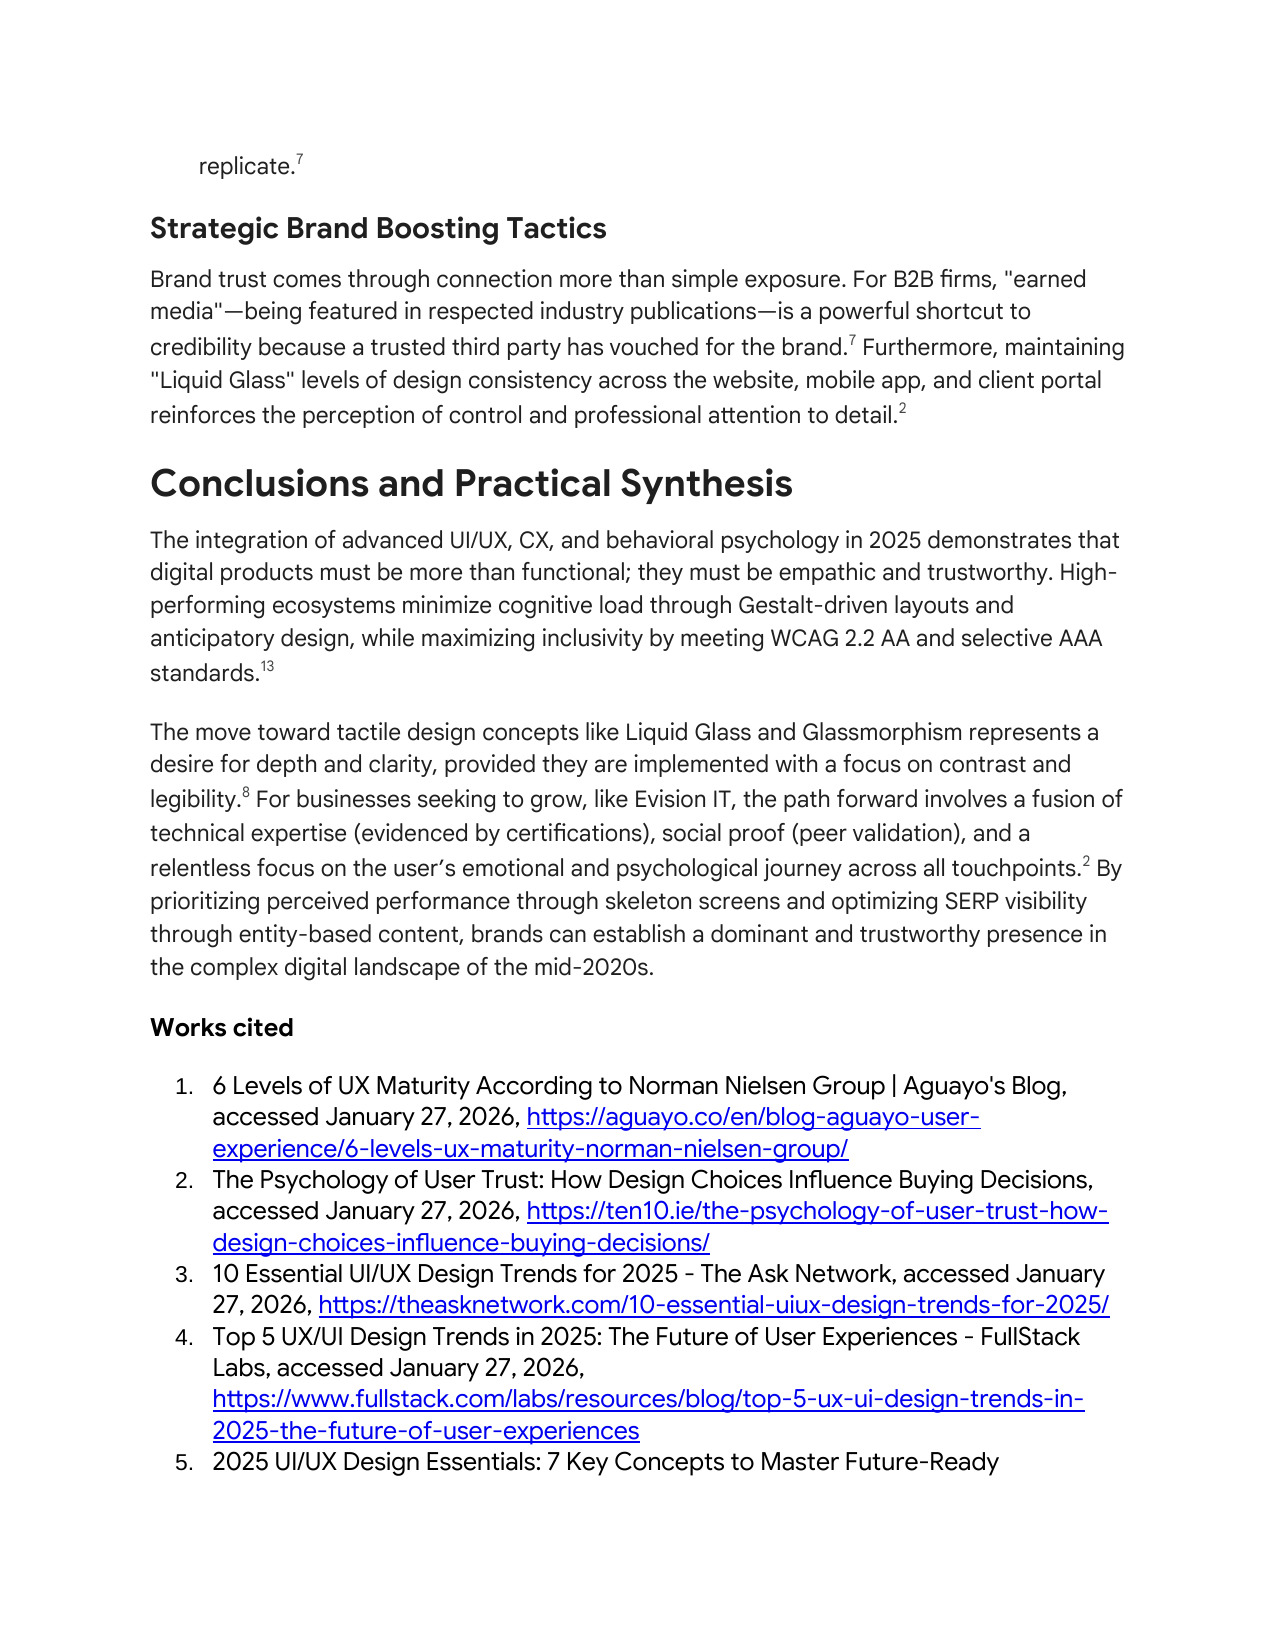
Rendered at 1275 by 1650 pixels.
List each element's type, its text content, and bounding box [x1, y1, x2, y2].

list Top 5 UX/UI Design Trends in 2025: The Future of User Experiences - FullStack Labs, accessed January 27, 2026, https://www.fullstack.com/labs/resources/blog/top-5-ux-ui-design-trends-in-2025-the-future-of-user-experiences [175, 1321, 1125, 1446]
list The Psychology of User Trust: How Design Choices Influence Buying Decisions, accessed January 27, 2026, https://ten10.ie/the-psychology-of-user-trust-how-design-choices-influence-buying-decisions/ [175, 1164, 1125, 1258]
text The integration of advanced UI/UX, CX, and behavioral psychology in 2025 demonstrates that digital products must be more than functional; they must be empathic and trustworthy. High-performing ecosystems minimize cognitive load through Gestalt-driven layouts and anticipatory design, while maximizing inclusivity by meeting WCAG 2.2 AA and selective AAA standards.13 [150, 526, 1125, 688]
subtitle Conclusions and Practical Synthesis [150, 460, 1125, 507]
list 10 Essential UI/UX Design Trends for 2025 - The Ask Network, accessed January 27, 2026, https://theasknetwork.com/10-essential-uiux-design-trends-for-2025/ [175, 1258, 1125, 1321]
subtitle Strategic Brand Boosting Tactics [150, 211, 1125, 247]
text Brand trust comes through connection more than simple exposure. For B2B firms, "earned media"—being featured in respected industry publications—is a powerful shortcut to credibility because a trusted third party has vouched for the brand.7 Furthermore, maintaining "Liquid Glass" levels of design consistency across the website, mobile app, and client portal reinforces the perception of control and professional attention to detail.2 [150, 265, 1125, 431]
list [175, 1446, 1125, 1478]
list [161, 150, 1125, 181]
text The move toward tactile design concepts like Liquid Glass and Glassmorphism represents a desire for depth and clarity, provided they are implemented with a focus on contrast and legibility.8 For businesses seeking to grow, like Evision IT, the path forward involves a fusion of technical expertise (evidenced by certifications), social proof (peer validation), and a relentless focus on the user’s emotional and psychological journey across all touchpoints.2 By prioritizing perceived performance through skeleton screens and optimizing SERP visibility through entity-based content, brands can establish a dominant and trustworthy presence in the complex digital landscape of the mid-2020s. [150, 718, 1125, 982]
subtitle Works cited [150, 1012, 1125, 1043]
list 6 Levels of UX Maturity According to Norman Nielsen Group | Aguayo's Blog, accessed January 27, 2026, https://aguayo.co/en/blog-aguayo-user-experience/6-levels-ux-maturity-norman-nielsen-group/ [175, 1070, 1125, 1164]
